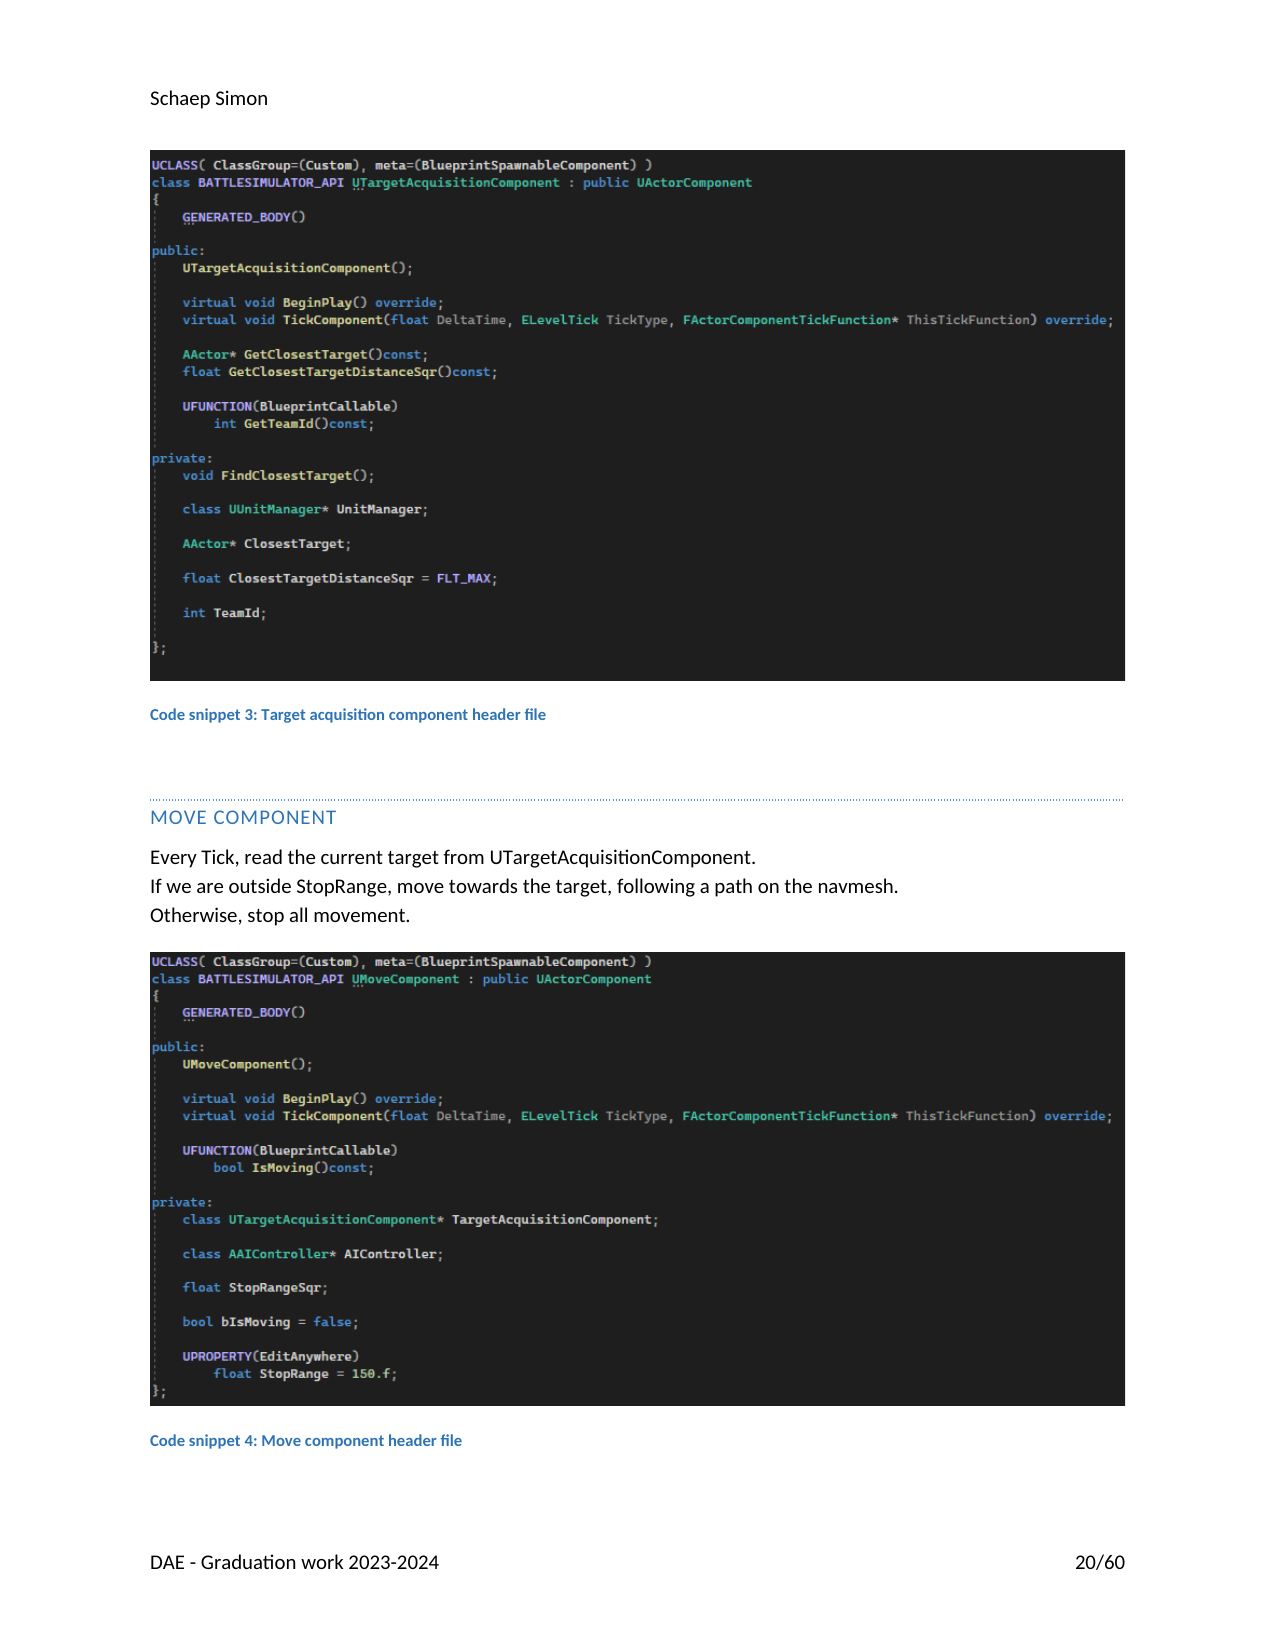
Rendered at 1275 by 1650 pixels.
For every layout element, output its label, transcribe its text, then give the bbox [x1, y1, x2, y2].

text Every Tick, read the current target from UTargetAcquisitionComponent. If we are outside StopRange, move towards the target, following a path on the navmesh. Otherwise, stop all movement. [150, 844, 1125, 928]
picture [150, 952, 1125, 1406]
picture [150, 150, 1125, 681]
subtitle Move Component [150, 799, 1125, 830]
